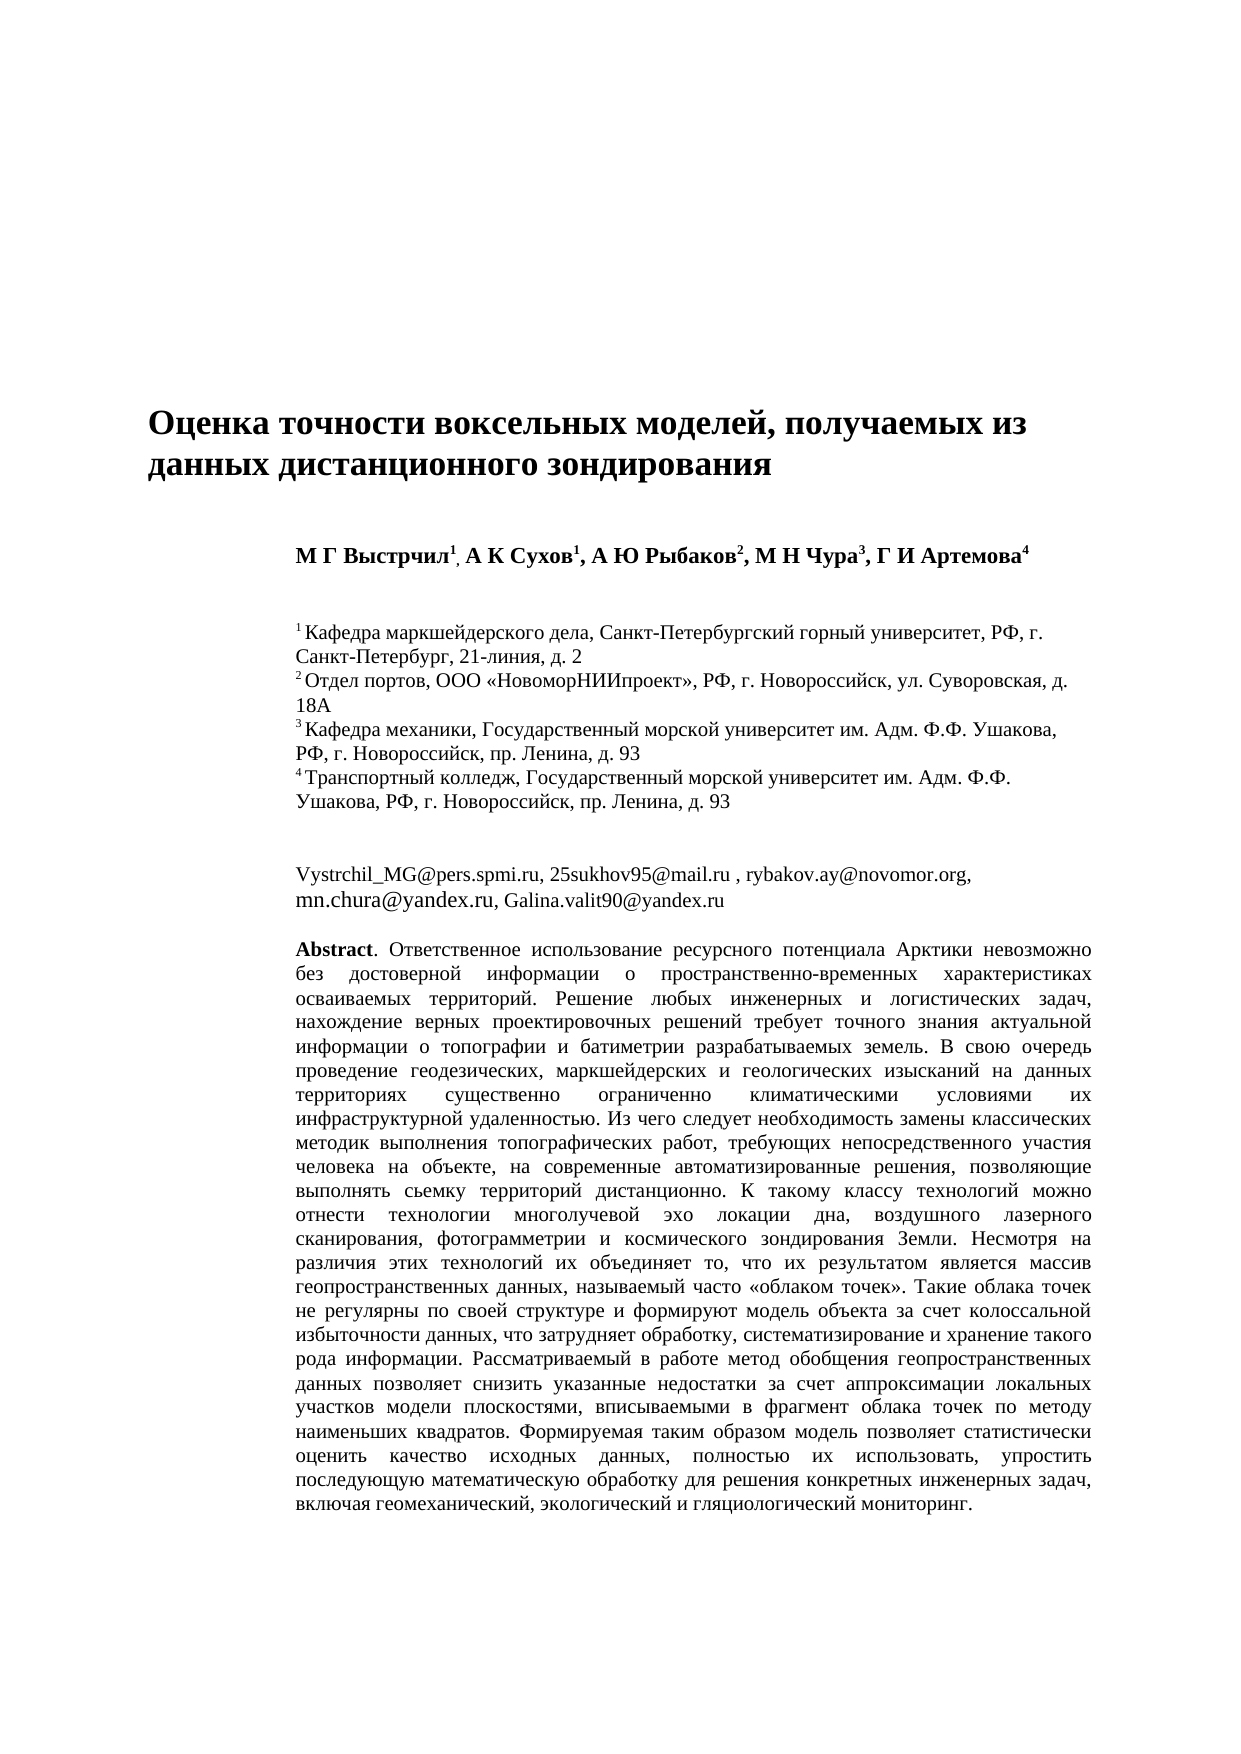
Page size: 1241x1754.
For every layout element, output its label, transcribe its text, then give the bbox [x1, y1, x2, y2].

text 1 Кафедра маркшейдерского дела, Санкт-Петербургский горный университет, РФ, г. Санкт-Петербург, 21-линия, д. 2 [295, 620, 1092, 668]
title Оценка точности воксельных моделей, получаемых из данных дистанционного зондирования [148, 402, 1092, 483]
text 4 Транспортный колледж, Государственный морской университет им. Адм. Ф.Ф. Ушакова, РФ, г. Новороссийск, пр. Ленина, д. 93 [295, 765, 1092, 813]
text Abstract. Ответственное использование ресурсного потенциала Арктики невозможно без достоверной информации о пространственно-временных характеристиках осваиваемых территорий. Решение любых инженерных и логистических задач, нахождение верных проектировочных решений требует точного знания актуальной информации о топографии и батиметрии разрабатываемых земель. В свою очередь проведение геодезических, маркшейдерских и геологических изысканий на данных территориях существенно ограниченно климатическими условиями их инфраструктурной удаленностью. Из чего следует необходимость замены классических методик выполнения топографических работ, требующих непосредственного участия человека на объекте, на современные автоматизированные решения, позволяющие выполнять сьемку территорий дистанционно. К такому классу технологий можно отнести технологии многолучевой эхо локации дна, воздушного лазерного сканирования, фотограмметрии и космического зондирования Земли. Несмотря на различия этих технологий их объединяет то, что их результатом является массив геопространственных данных, называемый часто «облаком точек». Такие облака точек не регулярны по своей структуре и формируют модель объекта за счет колоссальной избыточности данных, что затрудняет обработку, систематизирование и хранение такого рода информации. Рассматриваемый в работе метод обобщения геопространственных данных позволяет снизить указанные недостатки за счет аппроксимации локальных участков модели плоскостями, вписываемыми в фрагмент облака точек по методу наименьших квадратов. Формируемая таким образом модель позволяет статистически оценить качество исходных данных, полностью их использовать, упростить последующую математическую обработку для решения конкретных инженерных задач, включая геомеханический, экологический и гляциологический мониторинг. [295, 937, 1092, 1515]
text Vystrchil_MG@pers.spmi.ru, 25sukhov95@mail.ru , rybakov.ay@novomor.org, mn.chura@yandex.ru, Galina.valit90@yandex.ru [295, 862, 1092, 912]
text М Г Выстрчил1, А К Сухов1, А Ю Рыбаков2, М Н Чура3, Г И Артемова4 [295, 542, 1092, 569]
text 2 Отдел портов, ООО «НовоморНИИпроект», РФ, г. Новороссийск, ул. Суворовская, д. 18А [295, 668, 1092, 717]
text 3 Кафедра механики, Государственный морской университет им. Адм. Ф.Ф. Ушакова, РФ, г. Новороссийск, пр. Ленина, д. 93 [295, 717, 1092, 765]
